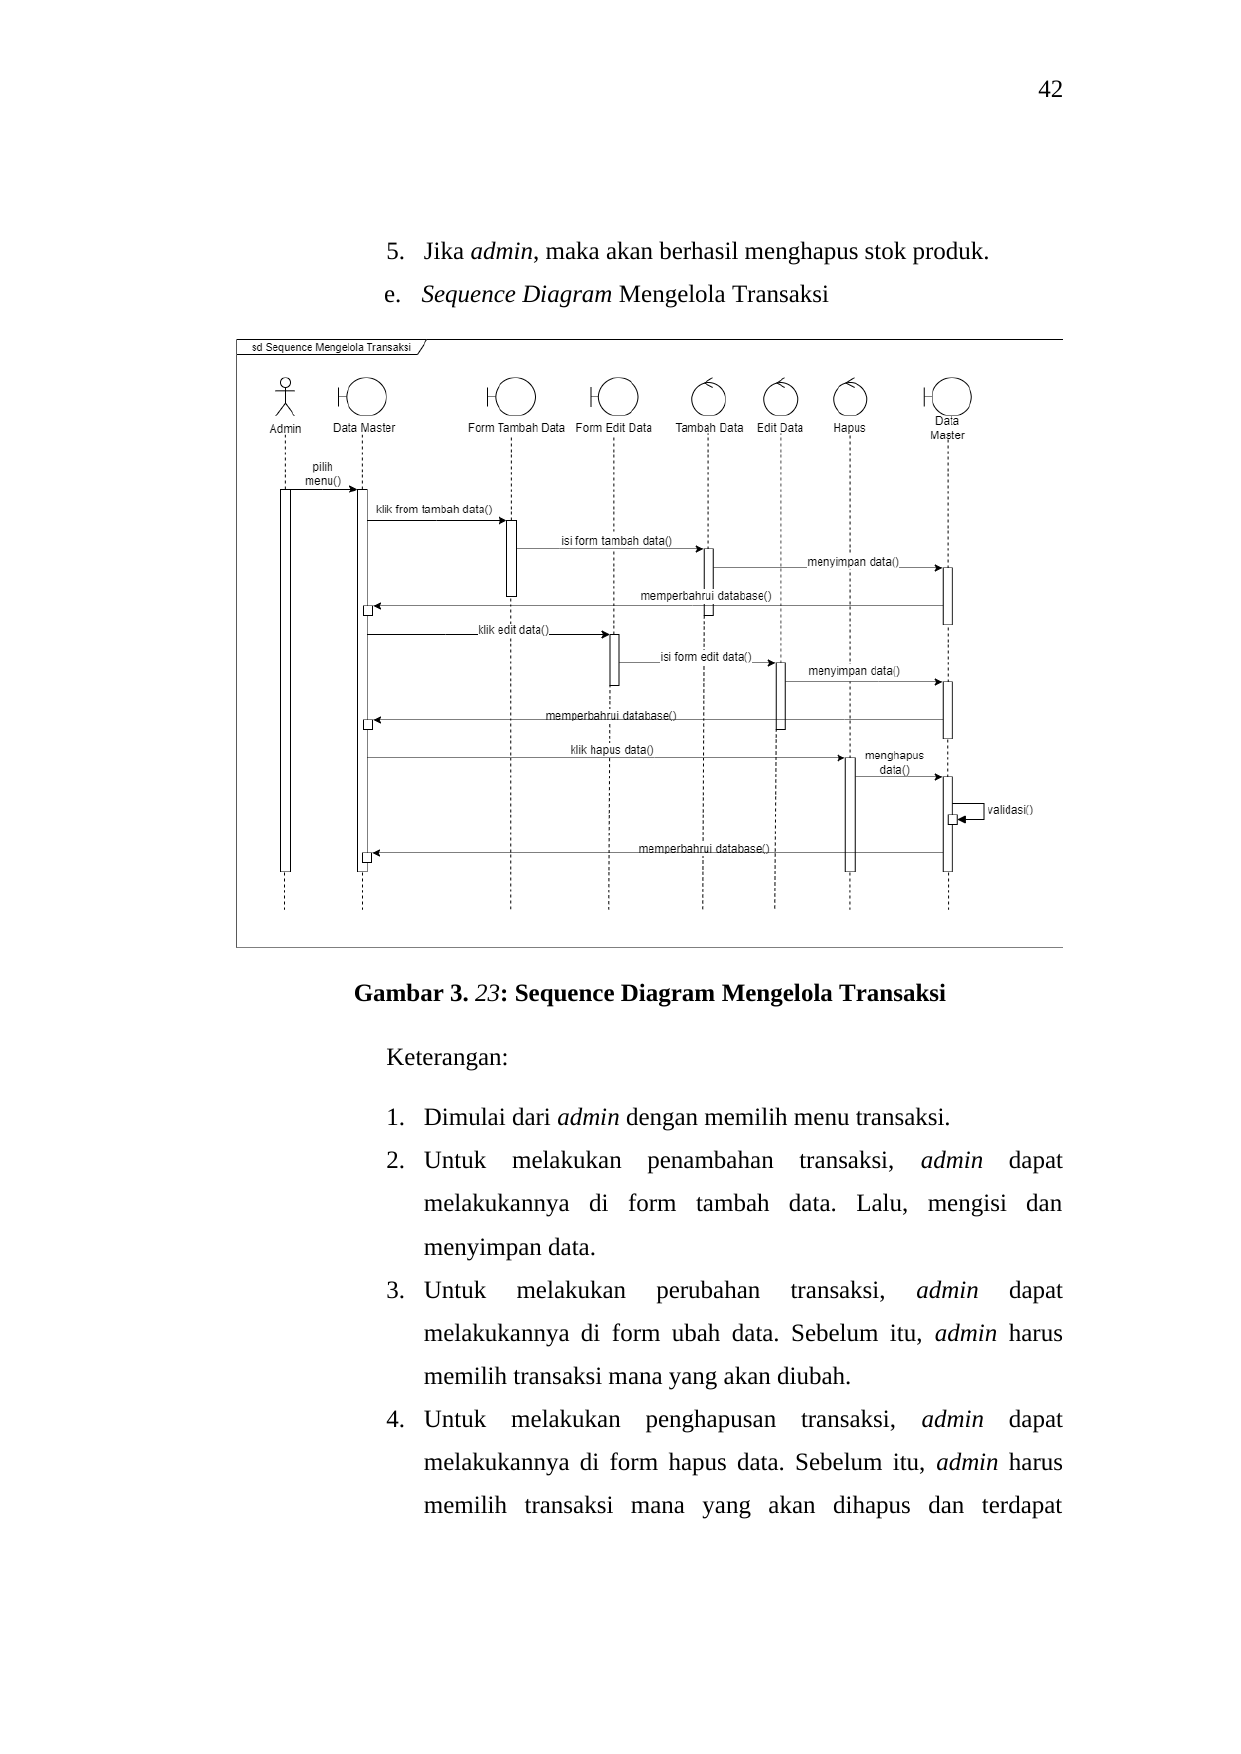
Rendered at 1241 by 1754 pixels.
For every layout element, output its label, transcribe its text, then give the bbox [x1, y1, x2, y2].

picture [236, 339, 1063, 948]
list Sequence Diagram Mengelola Transaksi [384, 279, 1063, 308]
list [386, 1404, 1063, 1519]
list Untuk melakukan perubahan transaksi, admin dapat melakukannya di form ubah data. Sebelum itu, admin harus memilih transaksi mana yang akan diubah. [386, 1275, 1063, 1390]
list Untuk melakukan penambahan transaksi, admin dapat melakukannya di form tambah data. Lalu, mengisi dan menyimpan data. [386, 1145, 1063, 1260]
text Keterangan: [311, 1042, 1063, 1071]
list Dimulai dari admin dengan memilih menu transaksi. [386, 1102, 1063, 1131]
text Gambar 3. 23: Sequence Diagram Mengelola Transaksi [236, 978, 1063, 1007]
list Jika admin, maka akan berhasil menghapus stok produk. [386, 236, 1063, 265]
